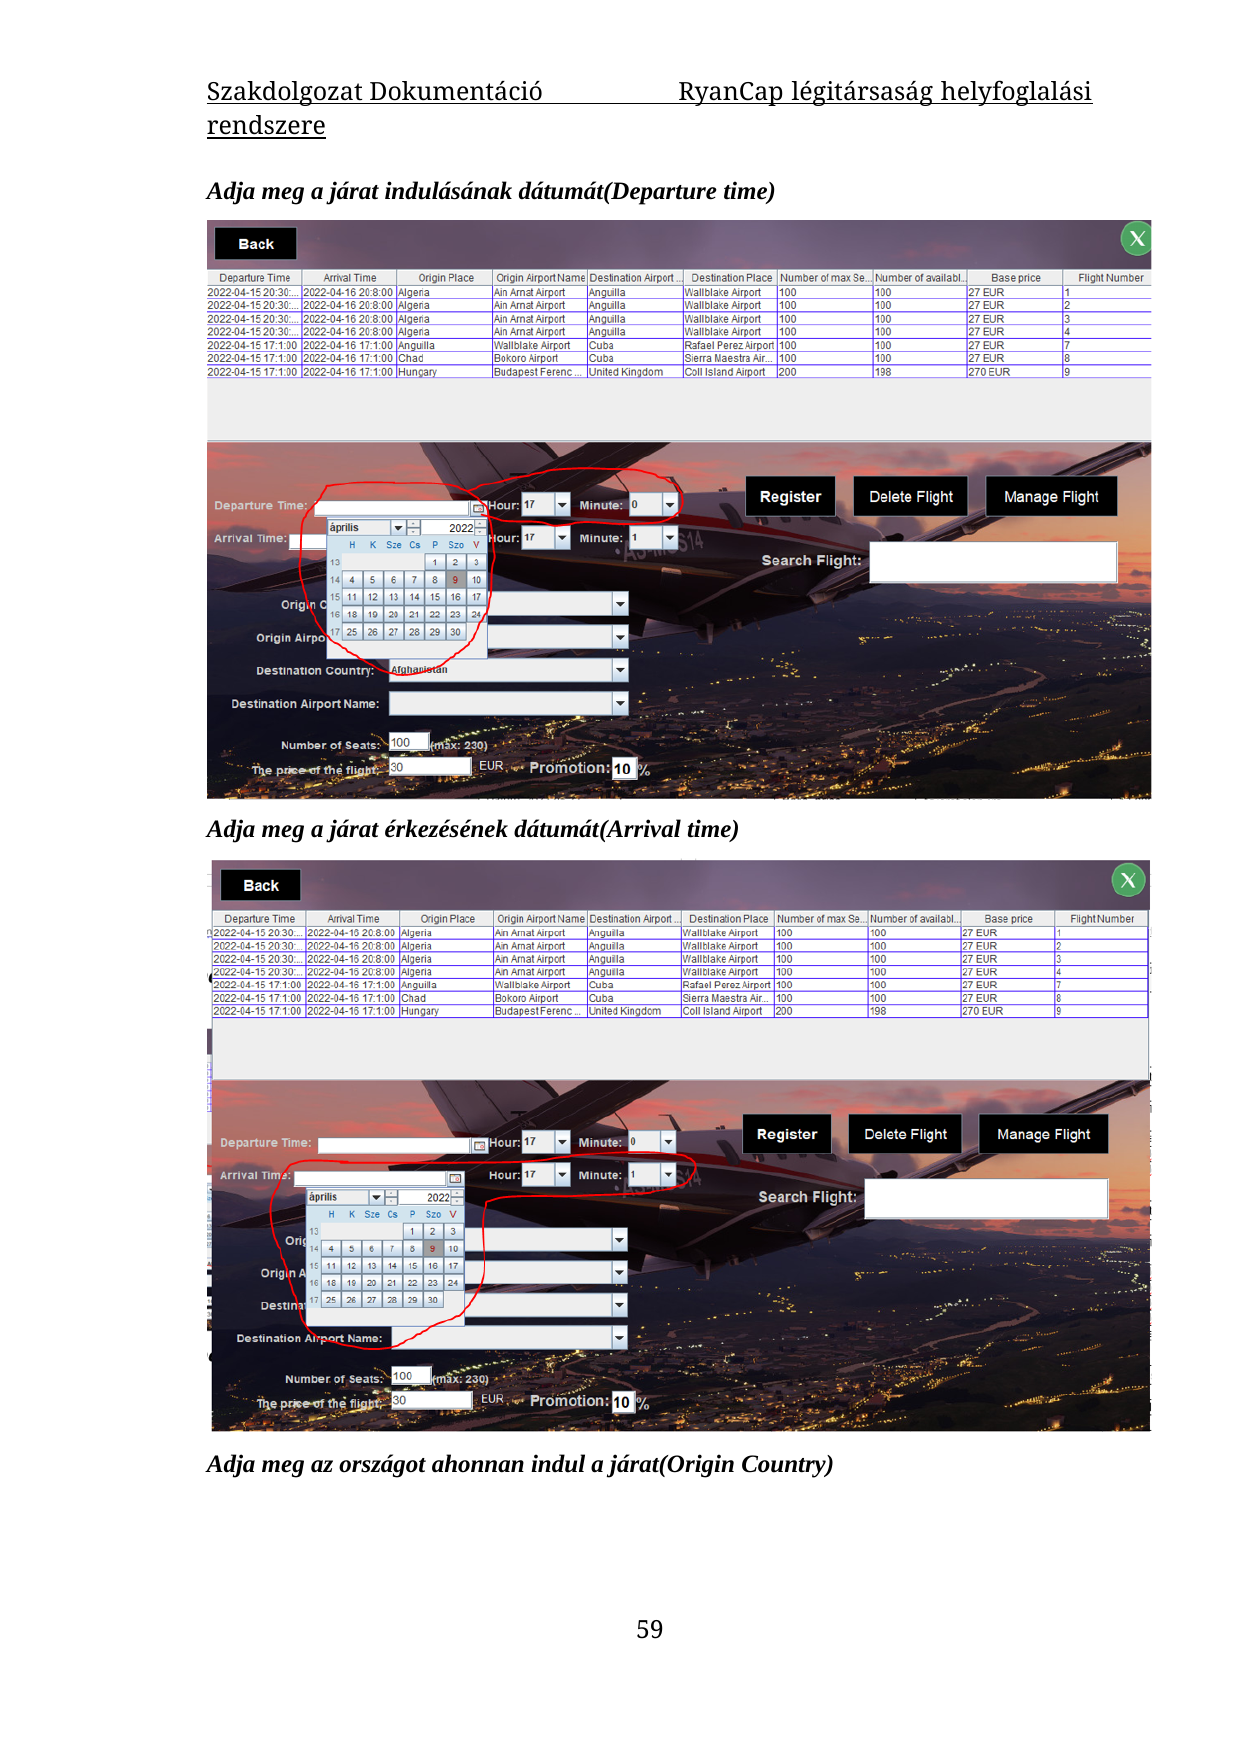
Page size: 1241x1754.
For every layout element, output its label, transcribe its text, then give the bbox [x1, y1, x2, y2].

picture [206, 219, 1152, 800]
text Adja meg az országot ahonnan indul a járat(Origin Country) [207, 1449, 1093, 1478]
text Adja meg a járat érkezésének dátumát(Arrival time) [207, 814, 1093, 843]
picture [206, 857, 1152, 1432]
text Adja meg a járat indulásának dátumát(Departure time) [207, 176, 1093, 205]
